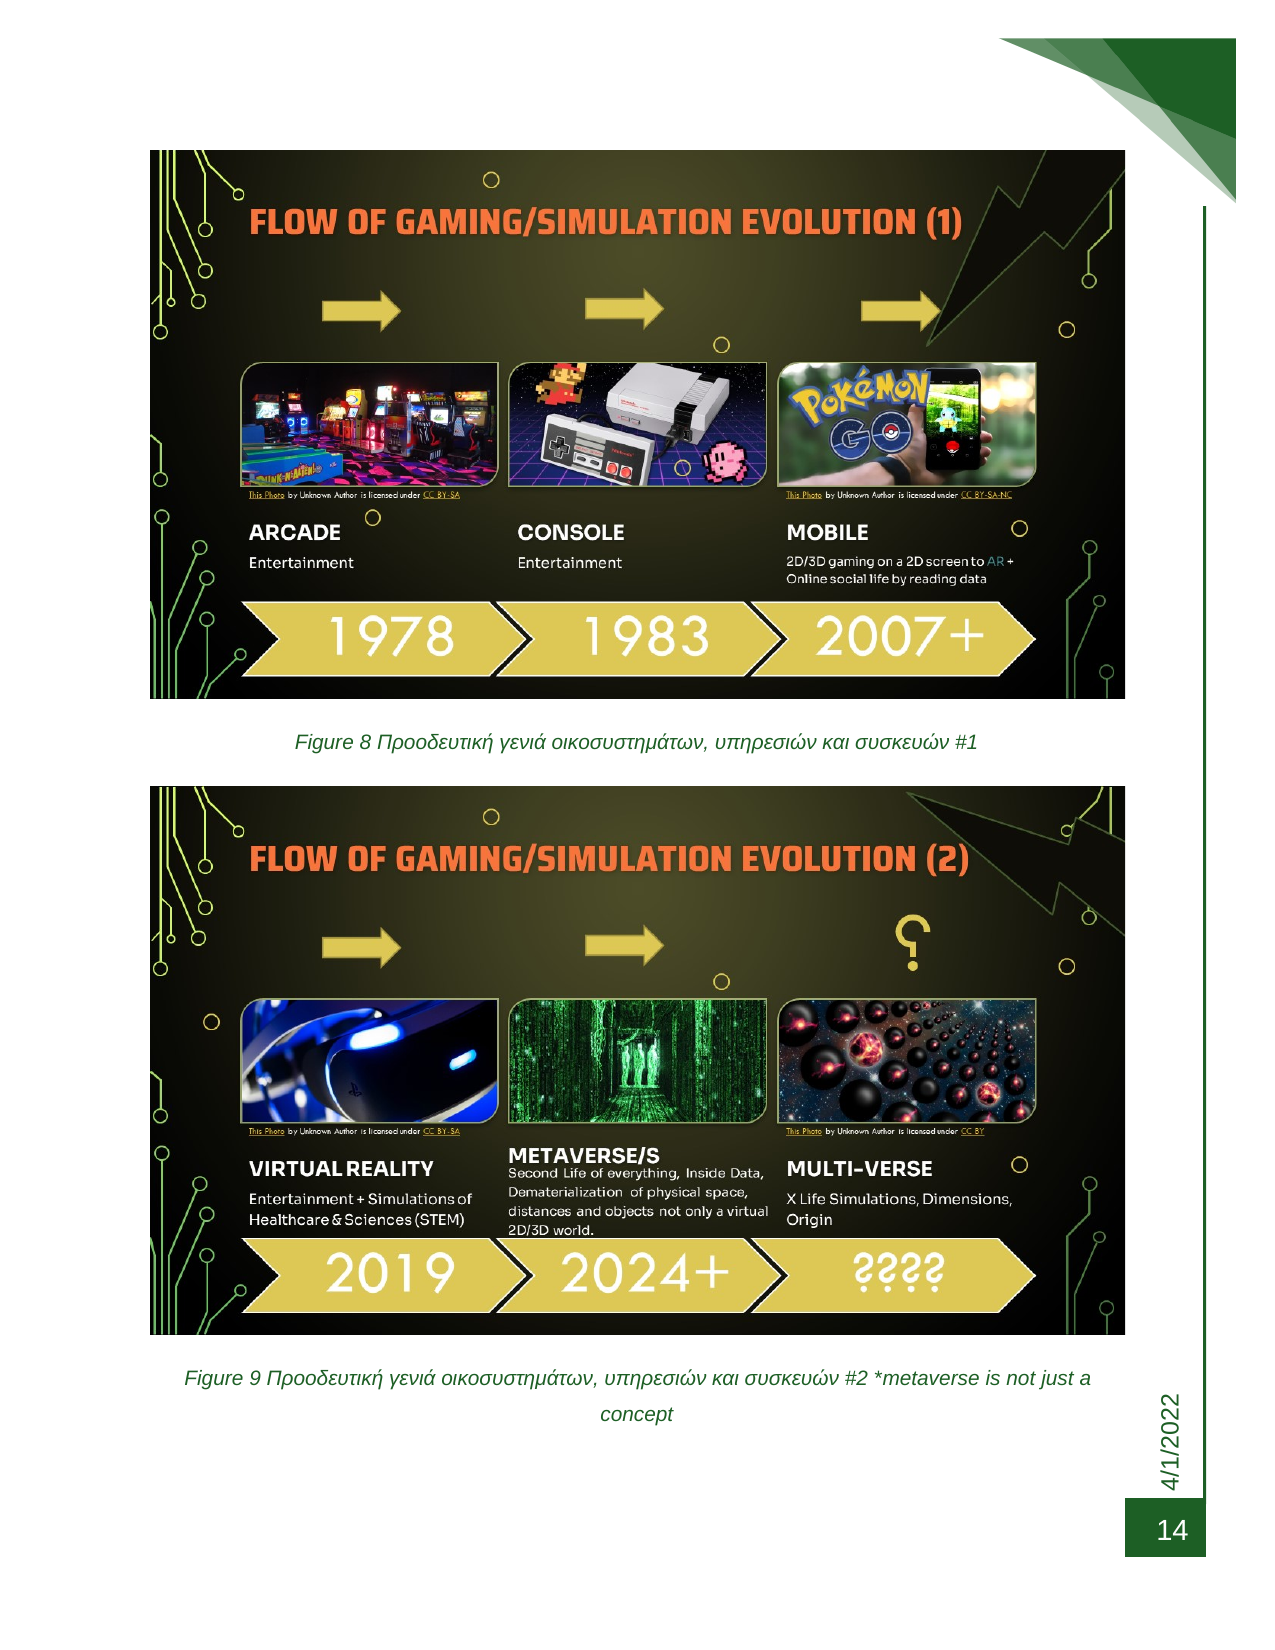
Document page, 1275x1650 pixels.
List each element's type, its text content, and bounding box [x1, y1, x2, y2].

text Figure 12 Προοδευτική γενιά οικοσυστημάτων, υπηρεσιών και συσκευών #1 [150, 729, 1125, 753]
picture [150, 38, 1236, 699]
picture [150, 786, 1125, 1335]
text Figure 13 Προοδευτική γενιά οικοσυστημάτων, υπηρεσιών και συσκευών #2 *metaverse is not just a concept [150, 1366, 1125, 1426]
